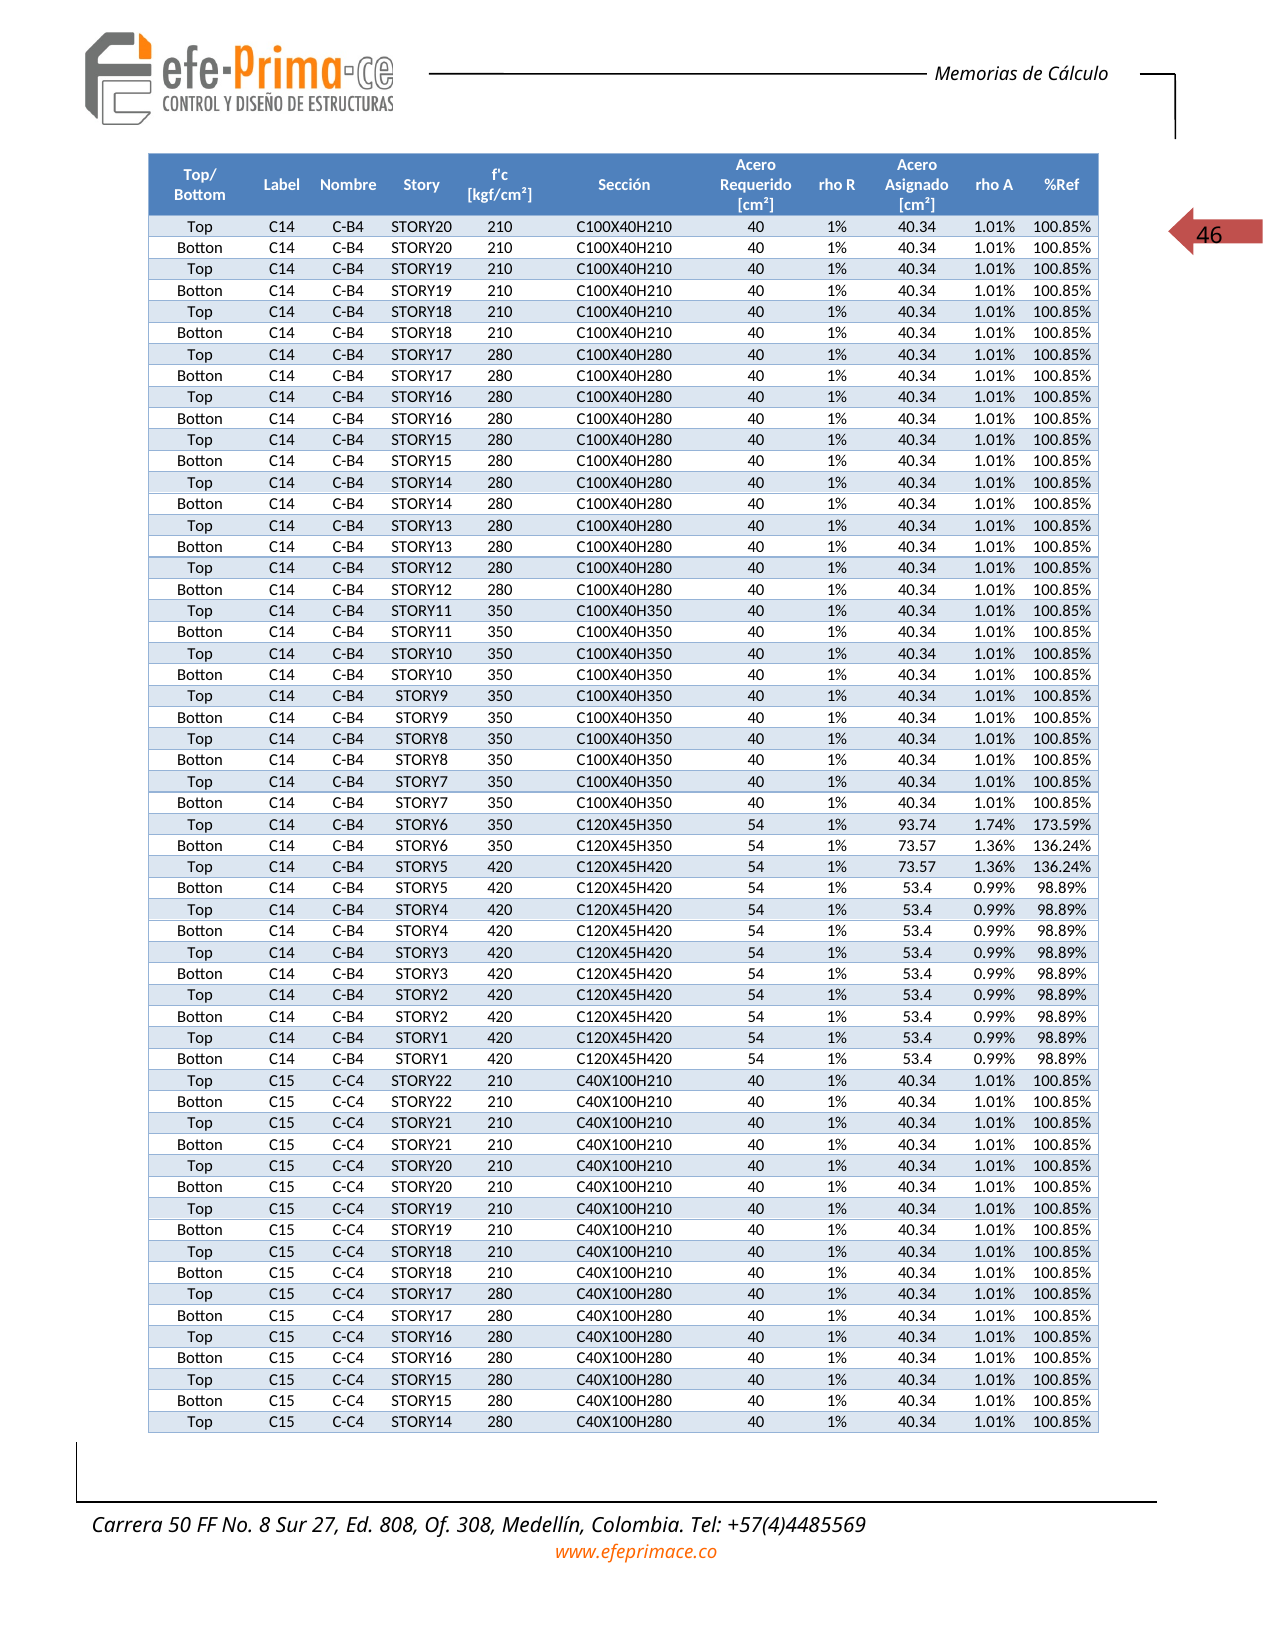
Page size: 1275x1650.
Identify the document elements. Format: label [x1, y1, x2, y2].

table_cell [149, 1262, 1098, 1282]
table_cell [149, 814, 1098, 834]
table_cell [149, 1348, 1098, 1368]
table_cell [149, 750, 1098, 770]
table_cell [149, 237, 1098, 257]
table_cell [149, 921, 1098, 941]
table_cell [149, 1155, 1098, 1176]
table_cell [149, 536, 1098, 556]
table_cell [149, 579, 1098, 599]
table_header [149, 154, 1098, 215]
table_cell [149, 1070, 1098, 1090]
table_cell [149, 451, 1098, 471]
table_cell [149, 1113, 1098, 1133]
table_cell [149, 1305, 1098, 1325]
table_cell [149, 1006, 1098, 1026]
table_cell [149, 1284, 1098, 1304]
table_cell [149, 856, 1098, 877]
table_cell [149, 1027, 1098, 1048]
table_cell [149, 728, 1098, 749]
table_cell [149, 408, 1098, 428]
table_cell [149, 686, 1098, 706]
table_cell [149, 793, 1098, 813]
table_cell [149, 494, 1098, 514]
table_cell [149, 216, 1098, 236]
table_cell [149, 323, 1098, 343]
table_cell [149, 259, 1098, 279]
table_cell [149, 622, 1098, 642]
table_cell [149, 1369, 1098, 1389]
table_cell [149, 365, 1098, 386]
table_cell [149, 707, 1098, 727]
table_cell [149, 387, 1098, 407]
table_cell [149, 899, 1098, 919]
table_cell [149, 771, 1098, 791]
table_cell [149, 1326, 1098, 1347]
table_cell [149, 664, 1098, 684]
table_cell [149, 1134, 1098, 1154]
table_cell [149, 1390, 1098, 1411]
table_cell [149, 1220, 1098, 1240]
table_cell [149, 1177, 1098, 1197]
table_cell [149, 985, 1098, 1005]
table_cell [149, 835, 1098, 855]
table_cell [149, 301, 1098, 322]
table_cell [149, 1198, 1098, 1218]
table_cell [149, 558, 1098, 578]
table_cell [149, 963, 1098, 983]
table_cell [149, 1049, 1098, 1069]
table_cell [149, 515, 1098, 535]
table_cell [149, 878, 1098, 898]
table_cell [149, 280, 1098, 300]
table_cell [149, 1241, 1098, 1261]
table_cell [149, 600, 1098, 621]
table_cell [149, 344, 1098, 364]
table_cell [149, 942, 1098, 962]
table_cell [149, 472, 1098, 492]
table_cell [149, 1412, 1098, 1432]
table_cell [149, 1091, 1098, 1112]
picture [85, 32, 393, 125]
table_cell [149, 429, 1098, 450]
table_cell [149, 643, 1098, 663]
